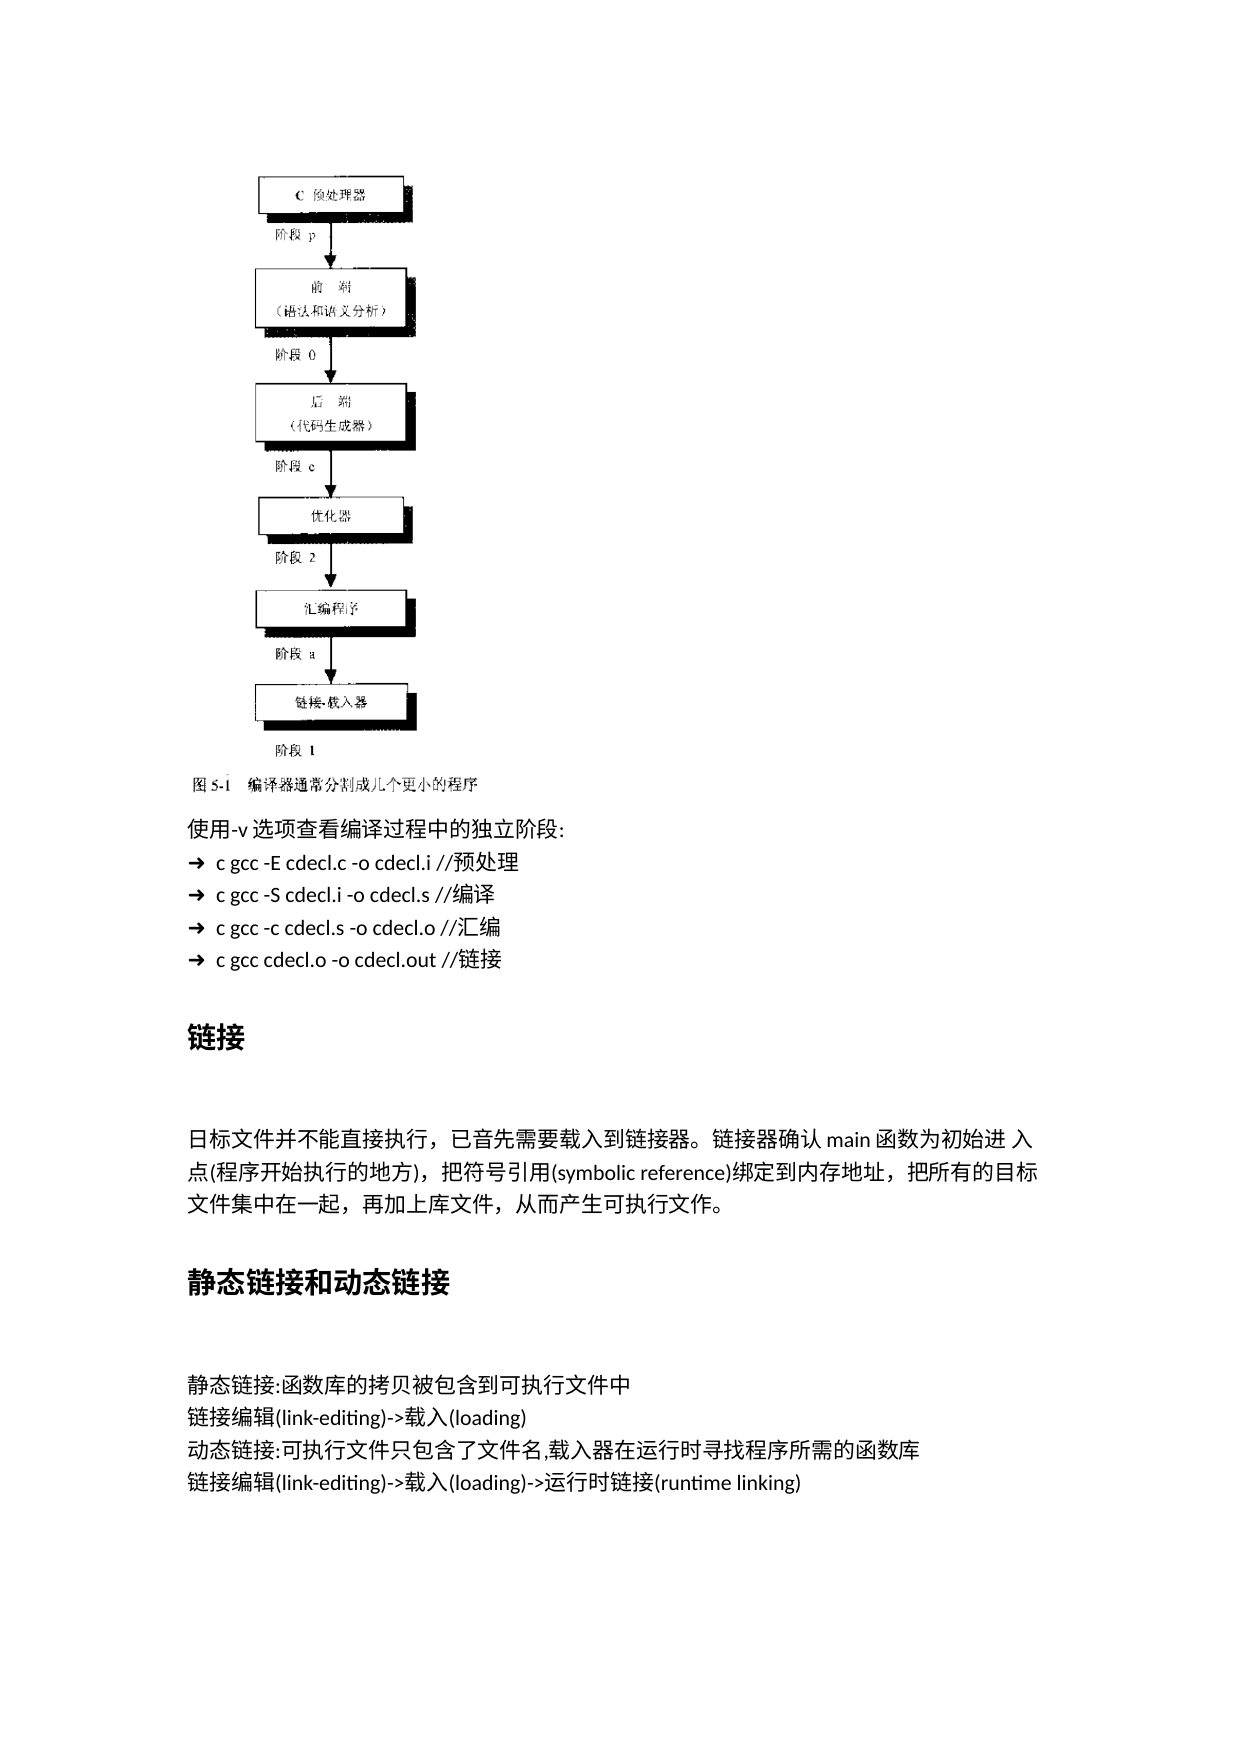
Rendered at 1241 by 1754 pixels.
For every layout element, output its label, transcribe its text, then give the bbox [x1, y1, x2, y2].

text ➜ c gcc -c cdecl.s -o cdecl.o //汇编 [187, 909, 1053, 942]
text ➜ c gcc cdecl.o -o cdecl.out //链接 [187, 942, 1053, 974]
text 链接编辑(link-editing)->载入(loading)->运行时链接(runtime linking) [187, 1465, 1053, 1497]
text ➜ c gcc -S cdecl.i -o cdecl.s //编译 [187, 877, 1053, 909]
text 动态链接:可执行文件只包含了文件名,载入器在运行时寻找程序所需的函数库 [187, 1432, 1053, 1465]
subtitle 链接 [187, 1004, 1053, 1069]
text ➜ c gcc -E cdecl.c -o cdecl.i //预处理 [187, 844, 1053, 877]
text 静态链接:函数库的拷贝被包含到可执行文件中 [187, 1367, 1053, 1400]
text 日标文件并不能直接执行，已音先需要载入到链接器。链接器确认main函数为初始进 入点(程序开始执行的地方)，把符号引用(symbolic reference)绑定到内存地址，把所有的目标文件集中在一起，再加上库文件，从而产生可执行文作。 [187, 1122, 1053, 1219]
text 链接编辑(link-editing)->载入(loading) [187, 1400, 1053, 1432]
subtitle 静态链接和动态链接 [187, 1249, 1053, 1314]
text 使用-v选项查看编译过程中的独立阶段: [187, 812, 1053, 844]
picture [187, 162, 481, 796]
